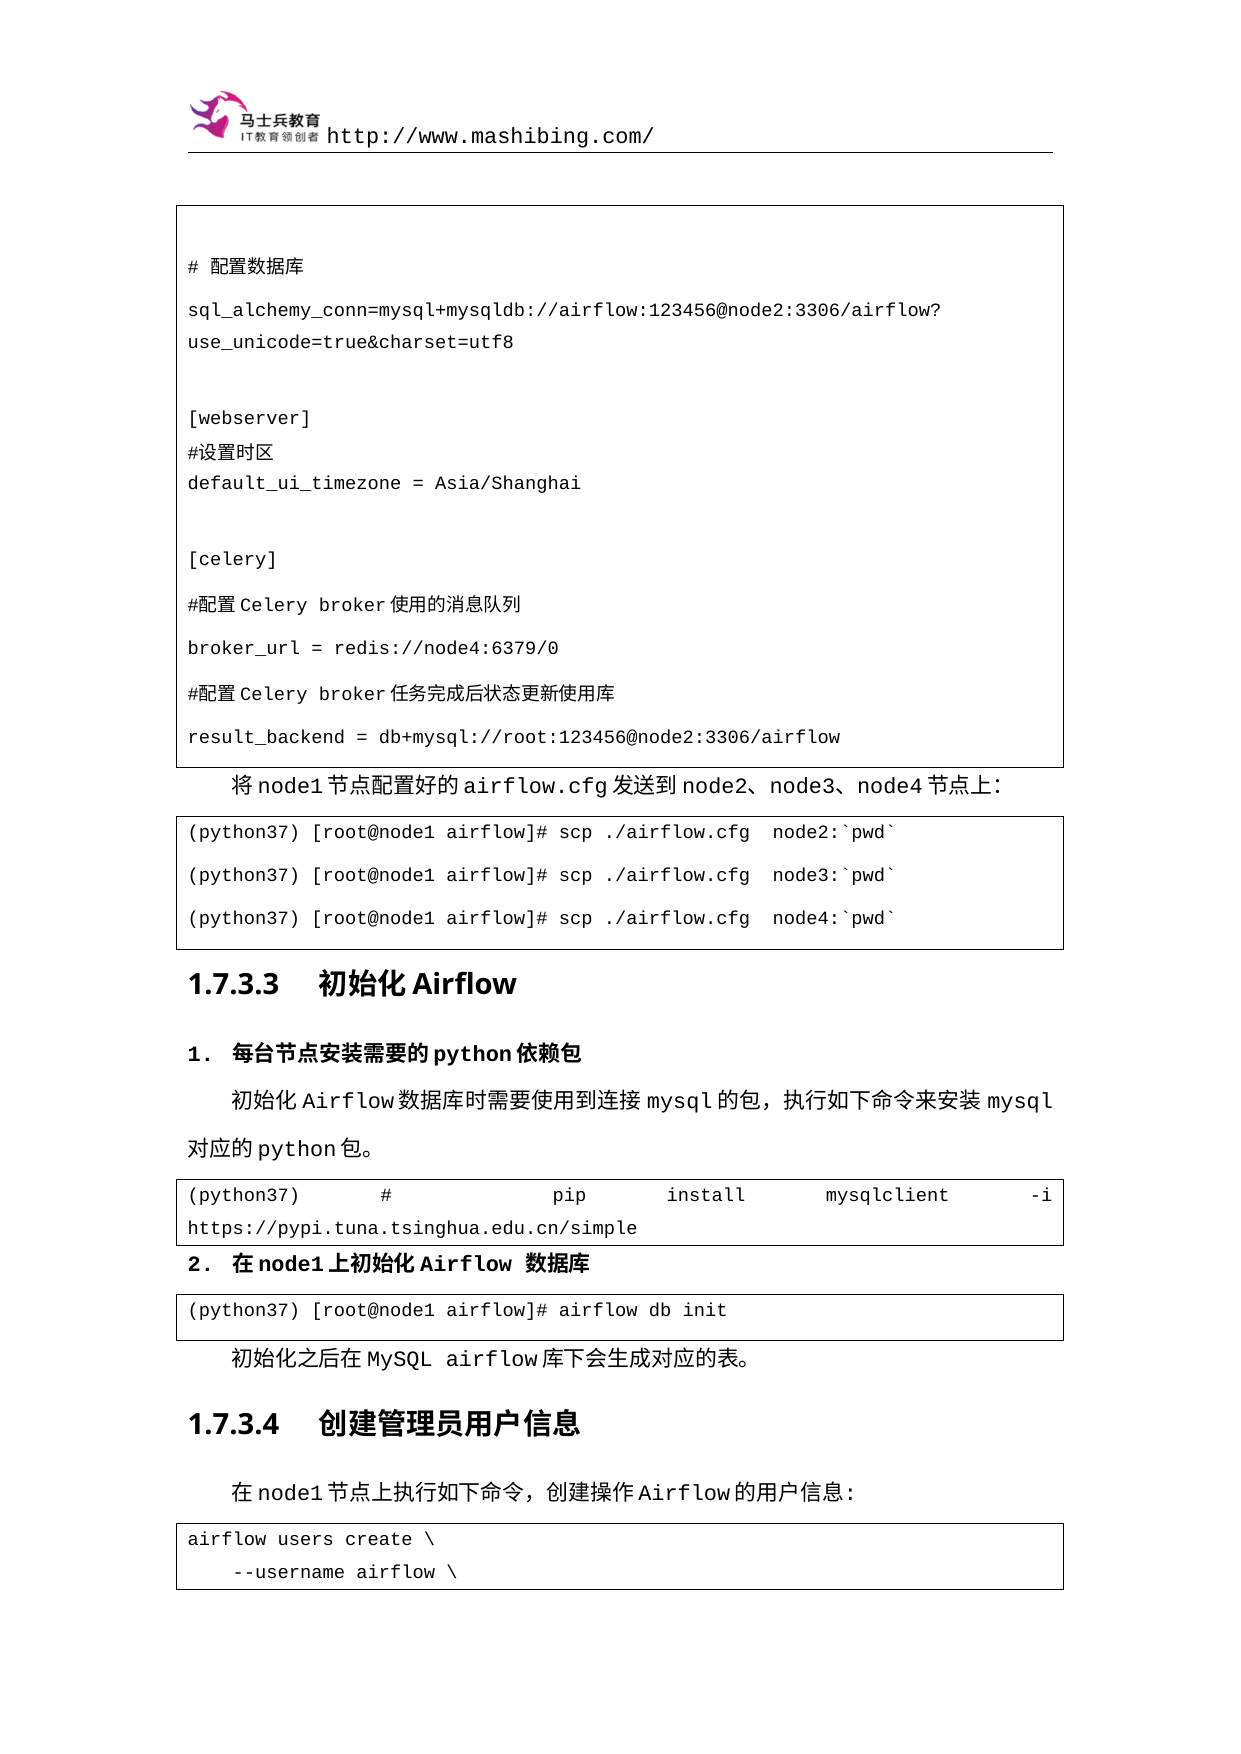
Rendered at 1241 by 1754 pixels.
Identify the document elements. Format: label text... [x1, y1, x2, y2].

subtitle 创建管理员用户信息 [187, 1389, 1053, 1454]
table_header airflow users create \ --username airflow \ --firstname airflow \ --lastname airflow \ --role Admin \ --email xx@qq.com [177, 1524, 1063, 1589]
list 在node1上初始化Airflow 数据库 [187, 1246, 1053, 1278]
text 在node1节点上执行如下命令，创建操作Airflow的用户信息: [187, 1475, 1053, 1507]
picture [187, 88, 327, 144]
table_header (python37) [root@node1 airflow]# scp ./airflow.cfg node2:`pwd` (python37) [root@node1 airflow]# scp ./airflow.cfg node3:`pwd` (python37) [root@node1 airflow]# scp ./airflow.cfg node4:`pwd` [177, 817, 1063, 948]
list 每台节点安装需要的python依赖包 [187, 1036, 1053, 1068]
text 将node1节点配置好的airflow.cfg发送到node2、node3、node4节点上： [187, 768, 1053, 800]
text 初始化Airflow数据库时需要使用到连接mysql的包，执行如下命令来安装mysql对应的python包。 [187, 1083, 1053, 1163]
subtitle 初始化Airflow [187, 950, 1053, 1014]
table_header (python37) [root@node1 airflow]# airflow db init [177, 1295, 1063, 1340]
text 初始化之后在MySQL airflow库下会生成对应的表。 [187, 1341, 1053, 1373]
table_header (python37) # pip install mysqlclient -i https://pypi.tuna.tsinghua.edu.cn/simple [177, 1180, 1063, 1245]
